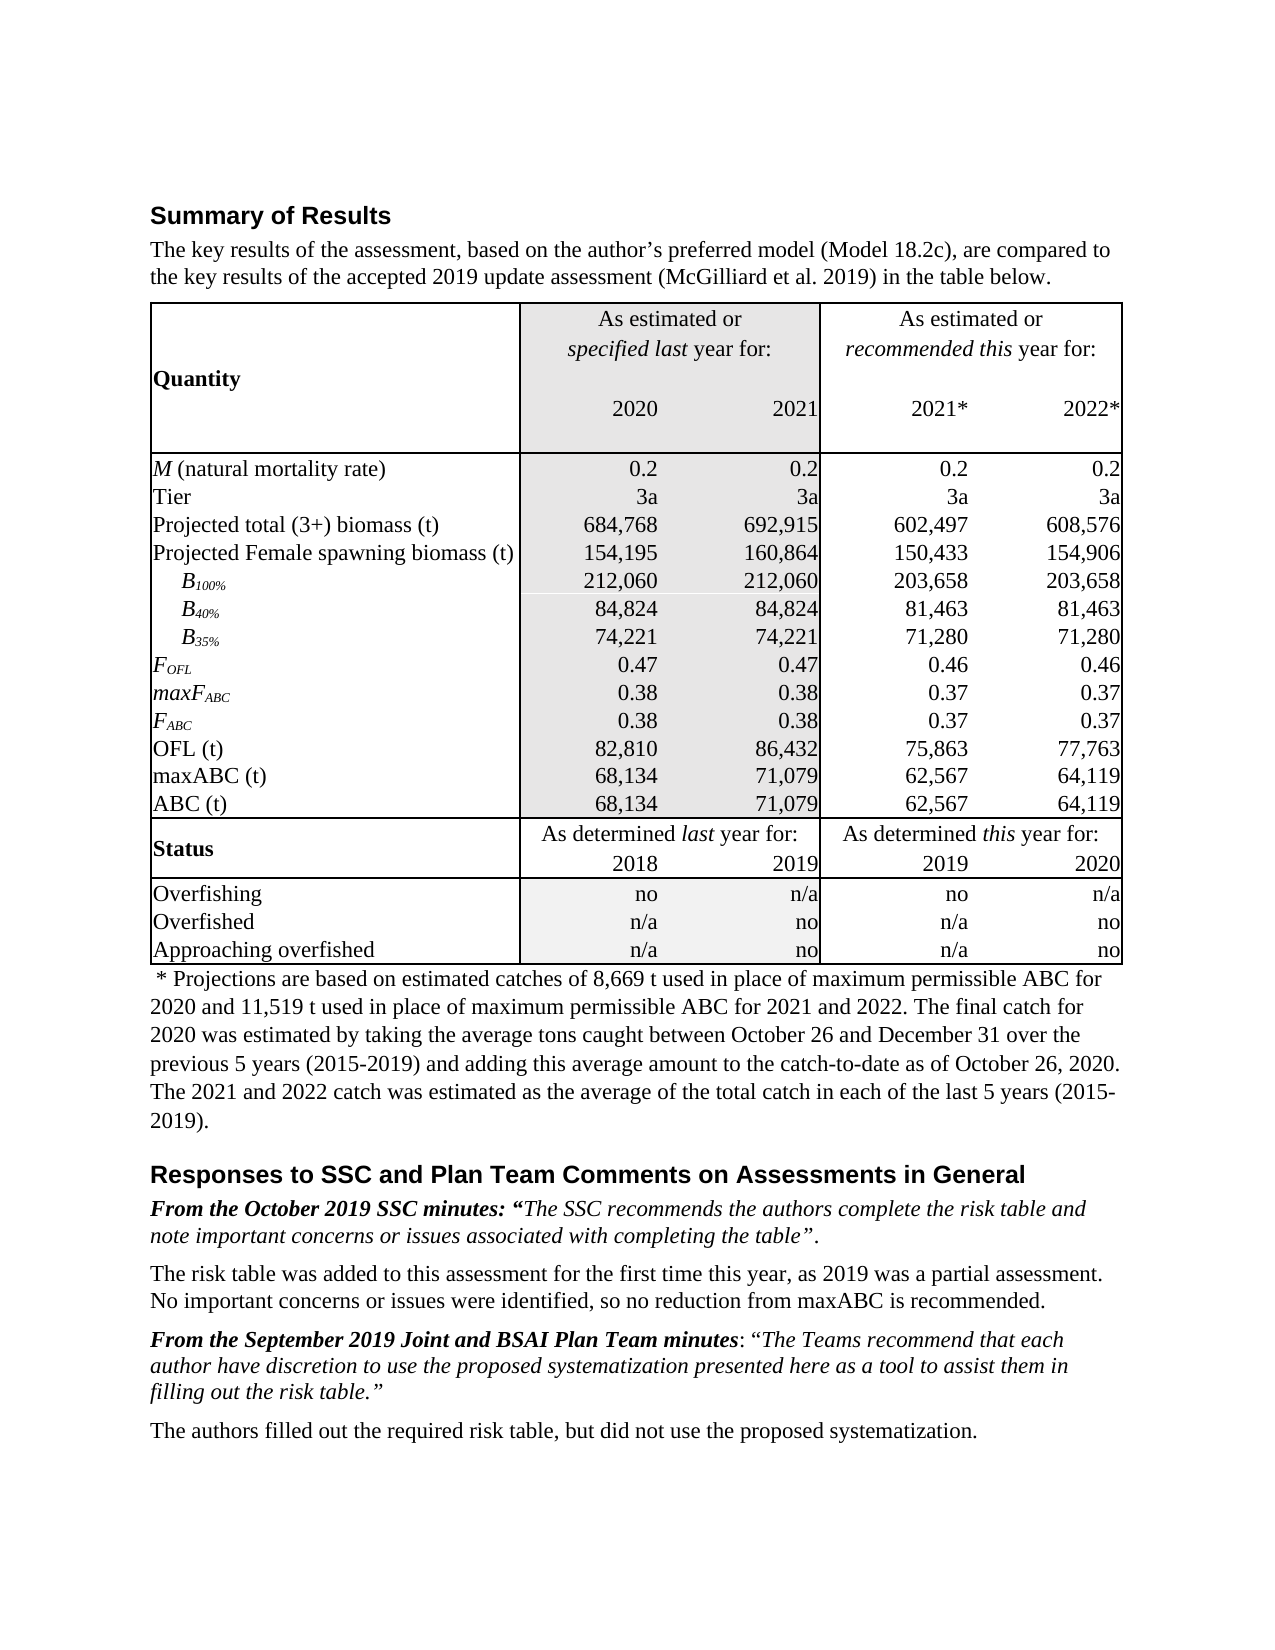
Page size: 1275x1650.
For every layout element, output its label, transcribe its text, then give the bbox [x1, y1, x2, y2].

table_cell OFL (t) [152, 733, 519, 761]
table_cell recommended this year for: [821, 332, 1121, 362]
subtitle Summary of Results [150, 201, 1125, 230]
table_cell B35% [152, 621, 519, 649]
table_cell 0.2 [659, 454, 819, 482]
table_cell n/a [521, 907, 659, 935]
table_cell Overfishing [152, 879, 519, 907]
table_cell 64,119 [970, 789, 1121, 817]
table_cell 2019 [659, 847, 819, 877]
table_cell 75,863 [821, 733, 970, 761]
table_cell n/a [521, 935, 659, 963]
table_cell 84,824 [521, 594, 659, 621]
table_cell no [821, 879, 970, 907]
table_cell 62,567 [821, 761, 970, 789]
table_cell 71,079 [659, 789, 819, 817]
text From the October 2019 SSC minutes: “The SSC recommends the authors complete the risk table and note important concerns or issues associated with completing the table”. [150, 1195, 1125, 1248]
table_cell 71,280 [821, 621, 970, 649]
table_cell 68,134 [521, 789, 659, 817]
table_cell 608,576 [970, 510, 1121, 538]
table_cell As determined this year for: [821, 819, 1121, 847]
table_cell maxABC (t) [152, 761, 519, 789]
table_cell 71,280 [970, 621, 1121, 649]
table_cell 77,763 [970, 733, 1121, 761]
table_cell 150,433 [821, 538, 970, 566]
table_cell 2019 [821, 847, 970, 877]
table_cell 2021 [659, 362, 819, 452]
table_cell As determined last year for: [521, 819, 819, 847]
table_cell n/a [659, 879, 819, 907]
table_cell 0.2 [521, 454, 659, 482]
table_cell 64,119 [970, 761, 1121, 789]
text * Projections are based on estimated catches of 8,669 t used in place of maximum permissible ABC for 2020 and 11,519 t used in place of maximum permissible ABC for 2021 and 2022. The final catch for 2020 was estimated by taking the average tons caught between October 26 and December 31 over the previous 5 years (2015-2019) and adding this average amount to the catch-to-date as of October 26, 2020. The 2021 and 2022 catch was estimated as the average of the total catch in each of the last 5 years (2015-2019). [150, 965, 1125, 1133]
table_cell FABC [152, 705, 519, 733]
table_cell 3a [821, 482, 970, 510]
table_cell ABC (t) [152, 789, 519, 817]
table_cell n/a [821, 907, 970, 935]
table_cell 0.37 [970, 705, 1121, 733]
table_cell n/a [821, 935, 970, 963]
table_cell Overfished [152, 907, 519, 935]
subtitle Responses to SSC and Plan Team Comments on Assessments in General [150, 1160, 1125, 1189]
table_cell Approaching overfished [152, 935, 519, 963]
table_cell 0.37 [821, 705, 970, 733]
table_cell 160,864 [659, 538, 819, 566]
table_cell 0.38 [521, 705, 659, 733]
table_cell 2018 [521, 847, 659, 877]
table_cell 0.47 [521, 649, 659, 677]
table_cell 0.2 [821, 454, 970, 482]
table_cell 81,463 [970, 594, 1121, 621]
table_cell 0.2 [970, 454, 1121, 482]
table_cell no [970, 935, 1121, 963]
table_cell 2020 [970, 847, 1121, 877]
table_cell no [970, 907, 1121, 935]
text The authors filled out the required risk table, but did not use the proposed systematization. [150, 1417, 1125, 1444]
table_cell maxFABC [152, 677, 519, 705]
table_cell 0.38 [659, 677, 819, 705]
table_cell B40% [152, 594, 519, 621]
table_cell Status [152, 819, 519, 877]
table_cell 74,221 [521, 621, 659, 649]
table_cell 0.47 [659, 649, 819, 677]
table_cell 0.38 [659, 705, 819, 733]
table_cell Tier [152, 482, 519, 510]
text The key results of the assessment, based on the author’s preferred model (Model 18.2c), are compared to the key results of the accepted 2019 update assessment (McGilliard et al. 2019) in the table below. [150, 236, 1125, 289]
table_cell 74,221 [659, 621, 819, 649]
table_header Quantity [152, 304, 519, 452]
table_cell 3a [521, 482, 659, 510]
table_cell no [659, 907, 819, 935]
text From the September 2019 Joint and BSAI Plan Team minutes: “The Teams recommend that each author have discretion to use the proposed systematization presented here as a tool to assist them in filling out the risk table.” [150, 1326, 1125, 1405]
table_cell 154,195 [521, 538, 659, 566]
text The risk table was added to this assessment for the first time this year, as 2019 was a partial assessment. No important concerns or issues were identified, so no reduction from maxABC is recommended. [150, 1261, 1125, 1313]
table_cell 0.46 [821, 649, 970, 677]
table_cell Projected Female spawning biomass (t) [152, 538, 519, 566]
table_cell 71,079 [659, 761, 819, 789]
table_header As estimated or [521, 304, 819, 332]
table_cell B100% [152, 566, 519, 593]
table_cell 3a [970, 482, 1121, 510]
table_cell 82,810 [521, 733, 659, 761]
table_cell 2022* [970, 362, 1121, 452]
table_cell 81,463 [821, 594, 970, 621]
table_cell 0.37 [970, 677, 1121, 705]
table_cell FOFL [152, 649, 519, 677]
table_cell 203,658 [970, 566, 1121, 593]
table_cell 0.38 [521, 677, 659, 705]
table_cell 602,497 [821, 510, 970, 538]
table_cell 86,432 [659, 733, 819, 761]
table_cell specified last year for: [521, 332, 819, 362]
table_cell 62,567 [821, 789, 970, 817]
table_cell 0.46 [970, 649, 1121, 677]
table_cell 154,906 [970, 538, 1121, 566]
table_cell 212,060 [521, 566, 659, 593]
table_cell no [659, 935, 819, 963]
table_cell 3a [659, 482, 819, 510]
table_cell 68,134 [521, 761, 659, 789]
table_cell 212,060 [659, 566, 819, 593]
table_header As estimated or [821, 304, 1121, 332]
table_cell 203,658 [821, 566, 970, 593]
table_cell 2021* [821, 362, 970, 452]
table_cell M (natural mortality rate) [152, 454, 519, 482]
table_cell 692,915 [659, 510, 819, 538]
table_cell no [521, 879, 659, 907]
table_cell 0.37 [821, 677, 970, 705]
table_cell 684,768 [521, 510, 659, 538]
table_cell Projected total (3+) biomass (t) [152, 510, 519, 538]
table_cell 84,824 [659, 594, 819, 621]
table_cell n/a [970, 879, 1121, 907]
table_cell 2020 [521, 362, 659, 452]
